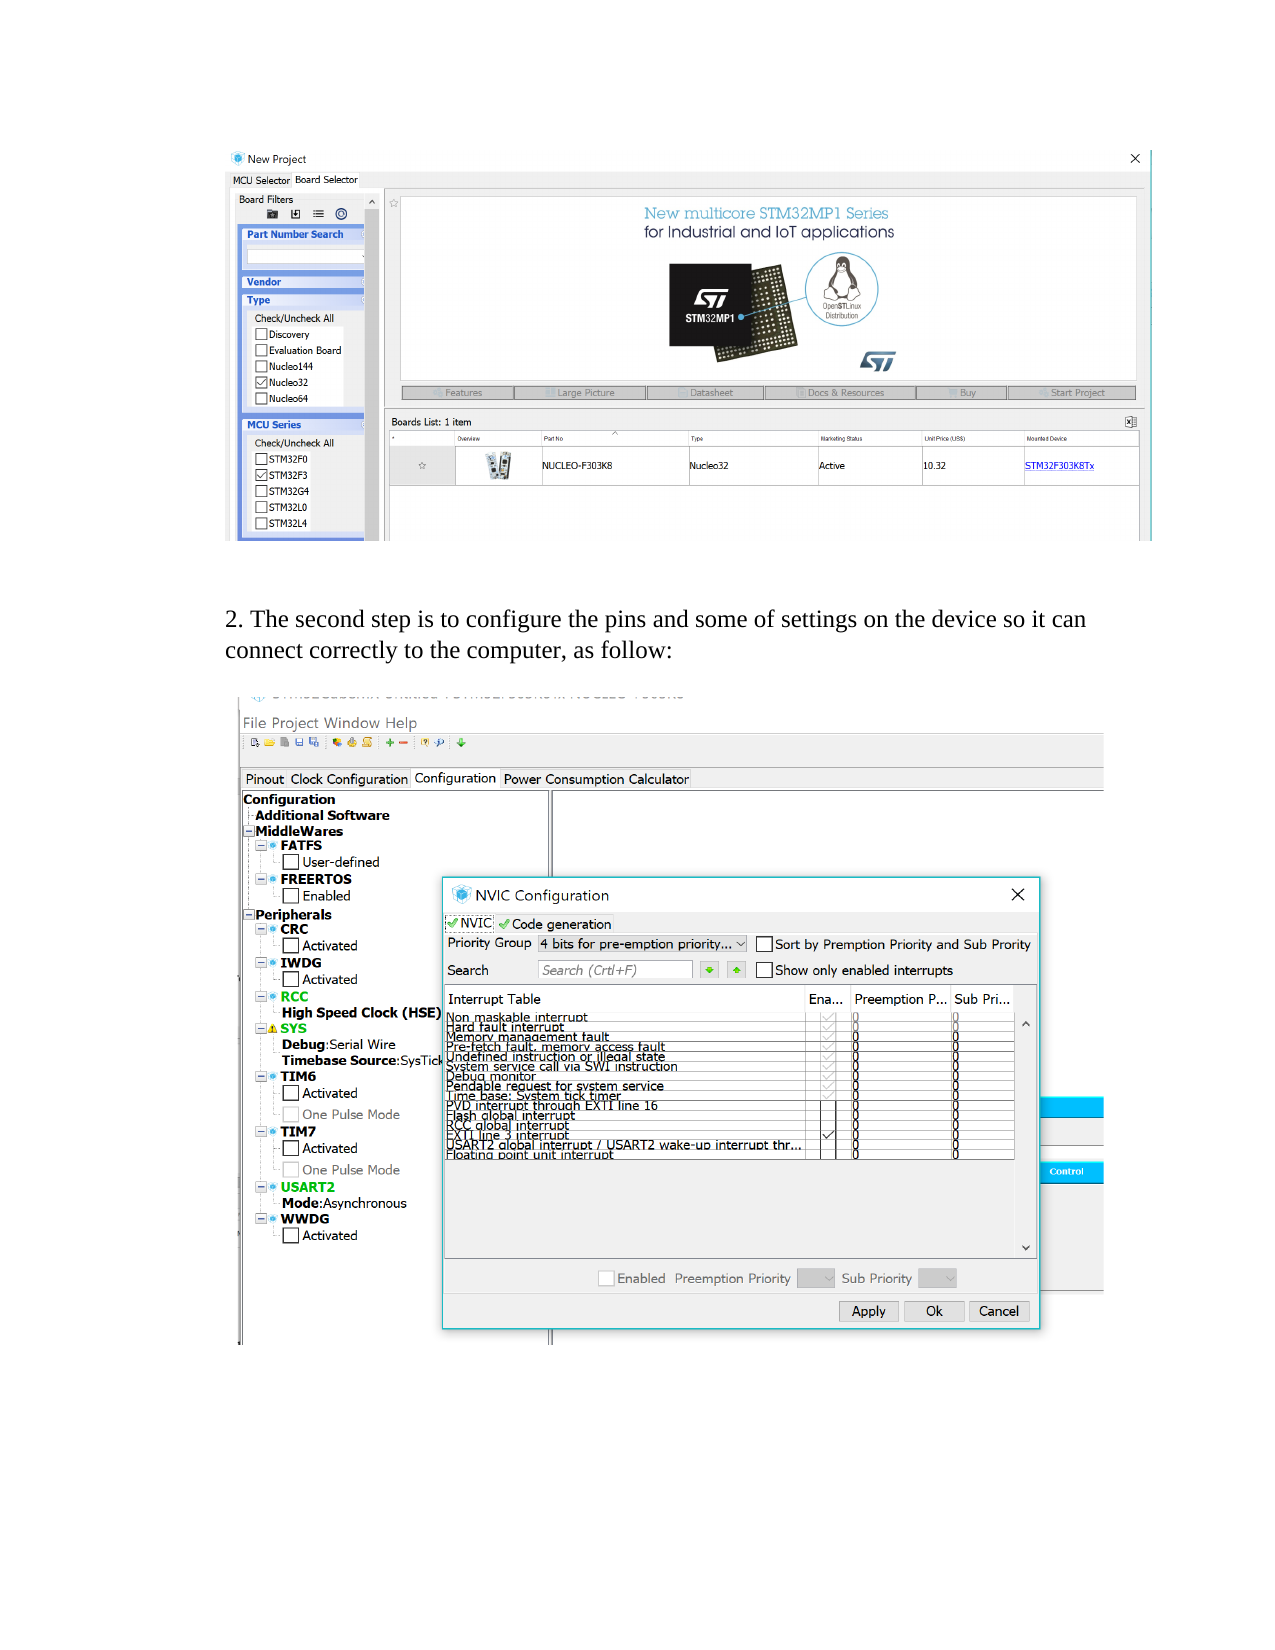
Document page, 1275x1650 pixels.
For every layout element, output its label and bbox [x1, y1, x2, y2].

picture [237, 697, 1104, 1345]
picture [225, 150, 1152, 541]
list [225, 541, 1125, 1350]
